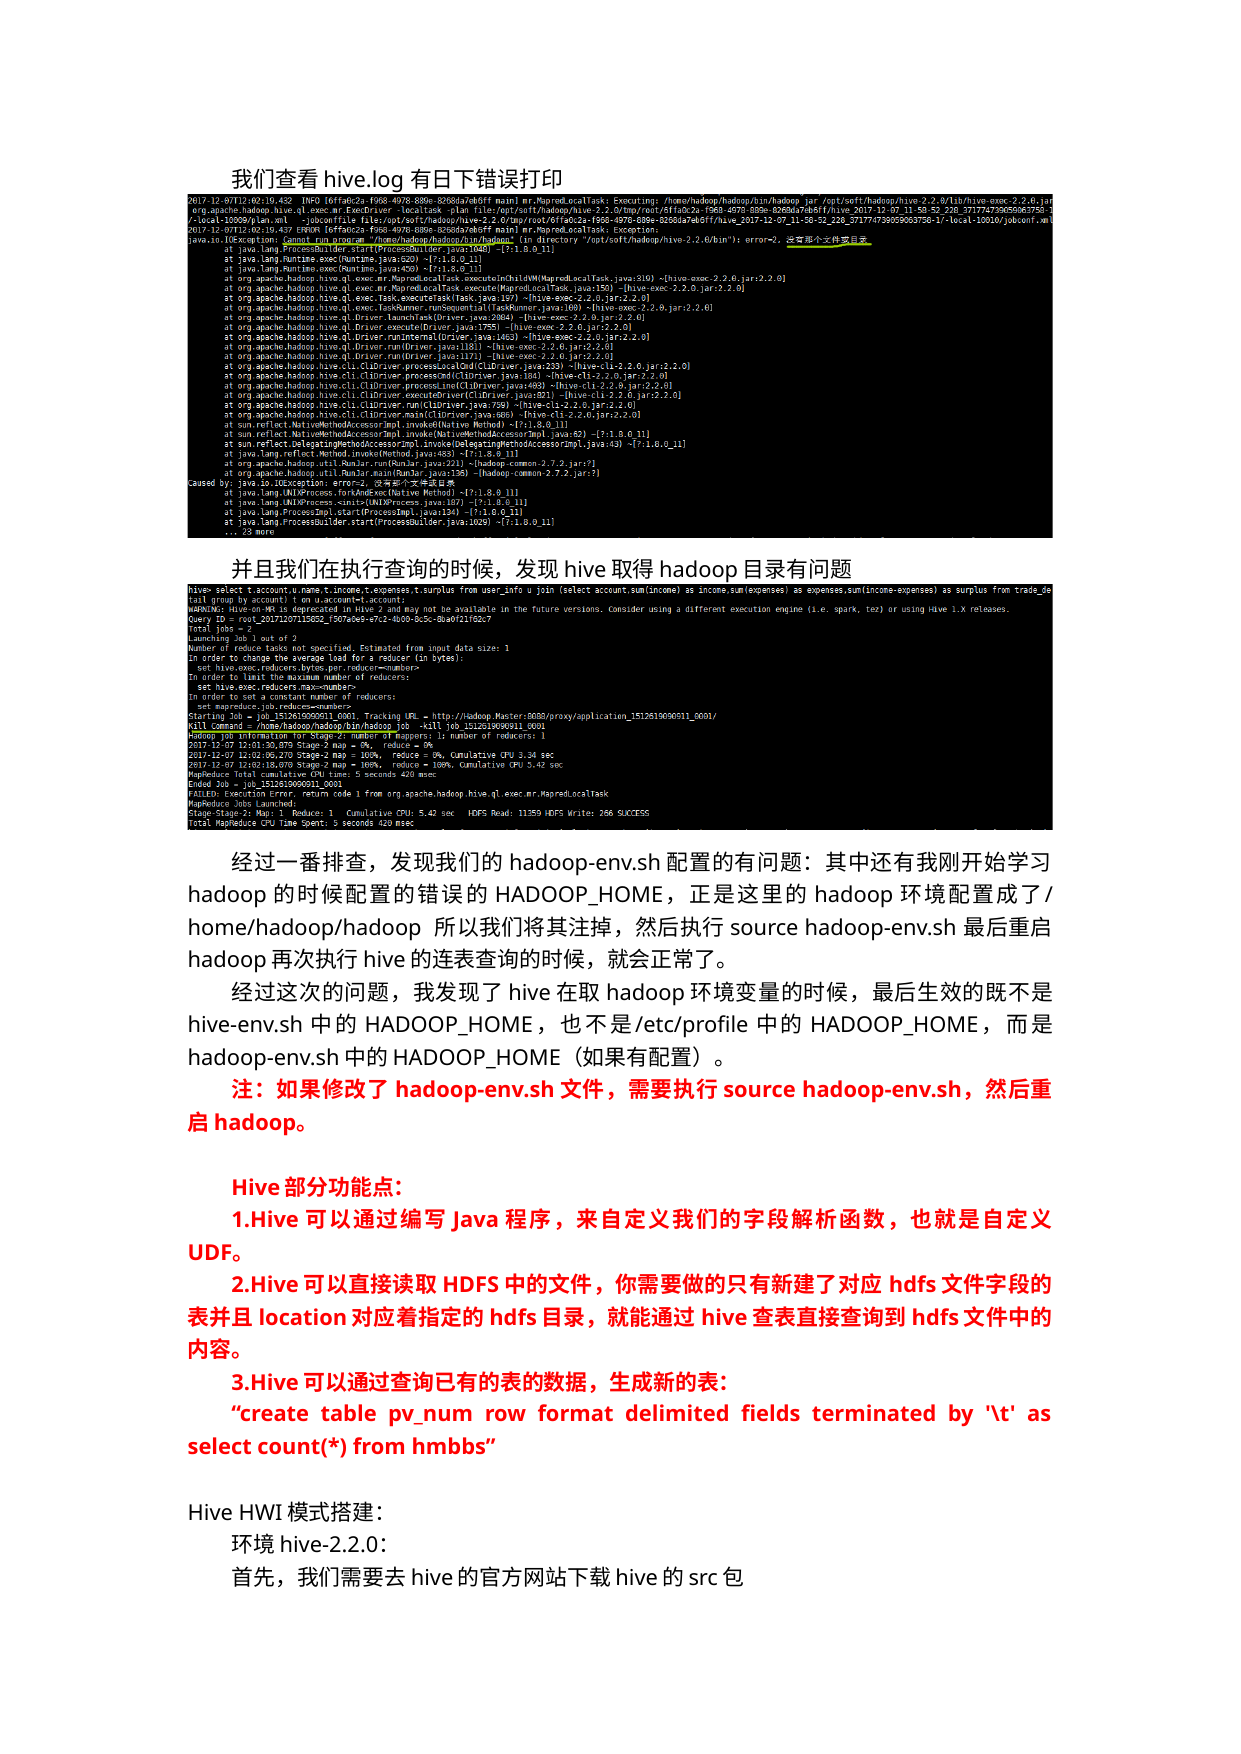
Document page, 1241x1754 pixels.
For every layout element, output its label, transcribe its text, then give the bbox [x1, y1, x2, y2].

text Hive部分功能点： [187, 1169, 1053, 1202]
text “create table pv_num row format delimited fields terminated by '\t' as select count(*) from hmbbs” [187, 1397, 1053, 1462]
text 1.Hive可以通过编写Java程序，来自定义我们的字段解析函数，也就是自定义UDF。 [187, 1202, 1053, 1267]
picture [187, 194, 1053, 538]
text Hive HWI模式搭建： [187, 1494, 1053, 1527]
picture [187, 584, 1053, 830]
text 并且我们在执行查询的时候，发现hive取得hadoop目录有问题 [187, 552, 1053, 584]
text 经过一番排查，发现我们的hadoop-env.sh配置的有问题：其中还有我刚开始学习hadoop的时候配置的错误的HADOOP_HOME，正是这里的hadoop环境配置成了/home/hadoop/hadoop 所以我们将其注掉，然后执行source hadoop-env.sh 最后重启hadoop再次执行hive的连表查询的时候，就会正常了。 [187, 844, 1053, 974]
text 3.Hive可以通过查询已有的表的数据，生成新的表： [187, 1364, 1053, 1397]
text 我们查看hive.log 有日下错误打印 [187, 162, 1053, 194]
text 经过这次的问题，我发现了hive在取hadoop环境变量的时候，最后生效的既不是hive-env.sh中的HADOOP_HOME，也不是/etc/profile中的HADOOP_HOME，而是hadoop-env.sh中的HADOOP_HOME（如果有配置）。 [187, 974, 1053, 1072]
text 2.Hive可以直接读取HDFS中的文件，你需要做的只有新建了对应hdfs文件字段的表并且location对应着指定的hdfs目录，就能通过hive查表直接查询到hdfs文件中的内容。 [187, 1267, 1053, 1364]
text 环境hive-2.2.0： [187, 1527, 1053, 1559]
text 首先，我们需要去hive的官方网站下载hive的src包 [187, 1559, 1053, 1592]
text 注：如果修改了hadoop-env.sh文件，需要执行source hadoop-env.sh，然后重启hadoop。 [187, 1072, 1053, 1137]
